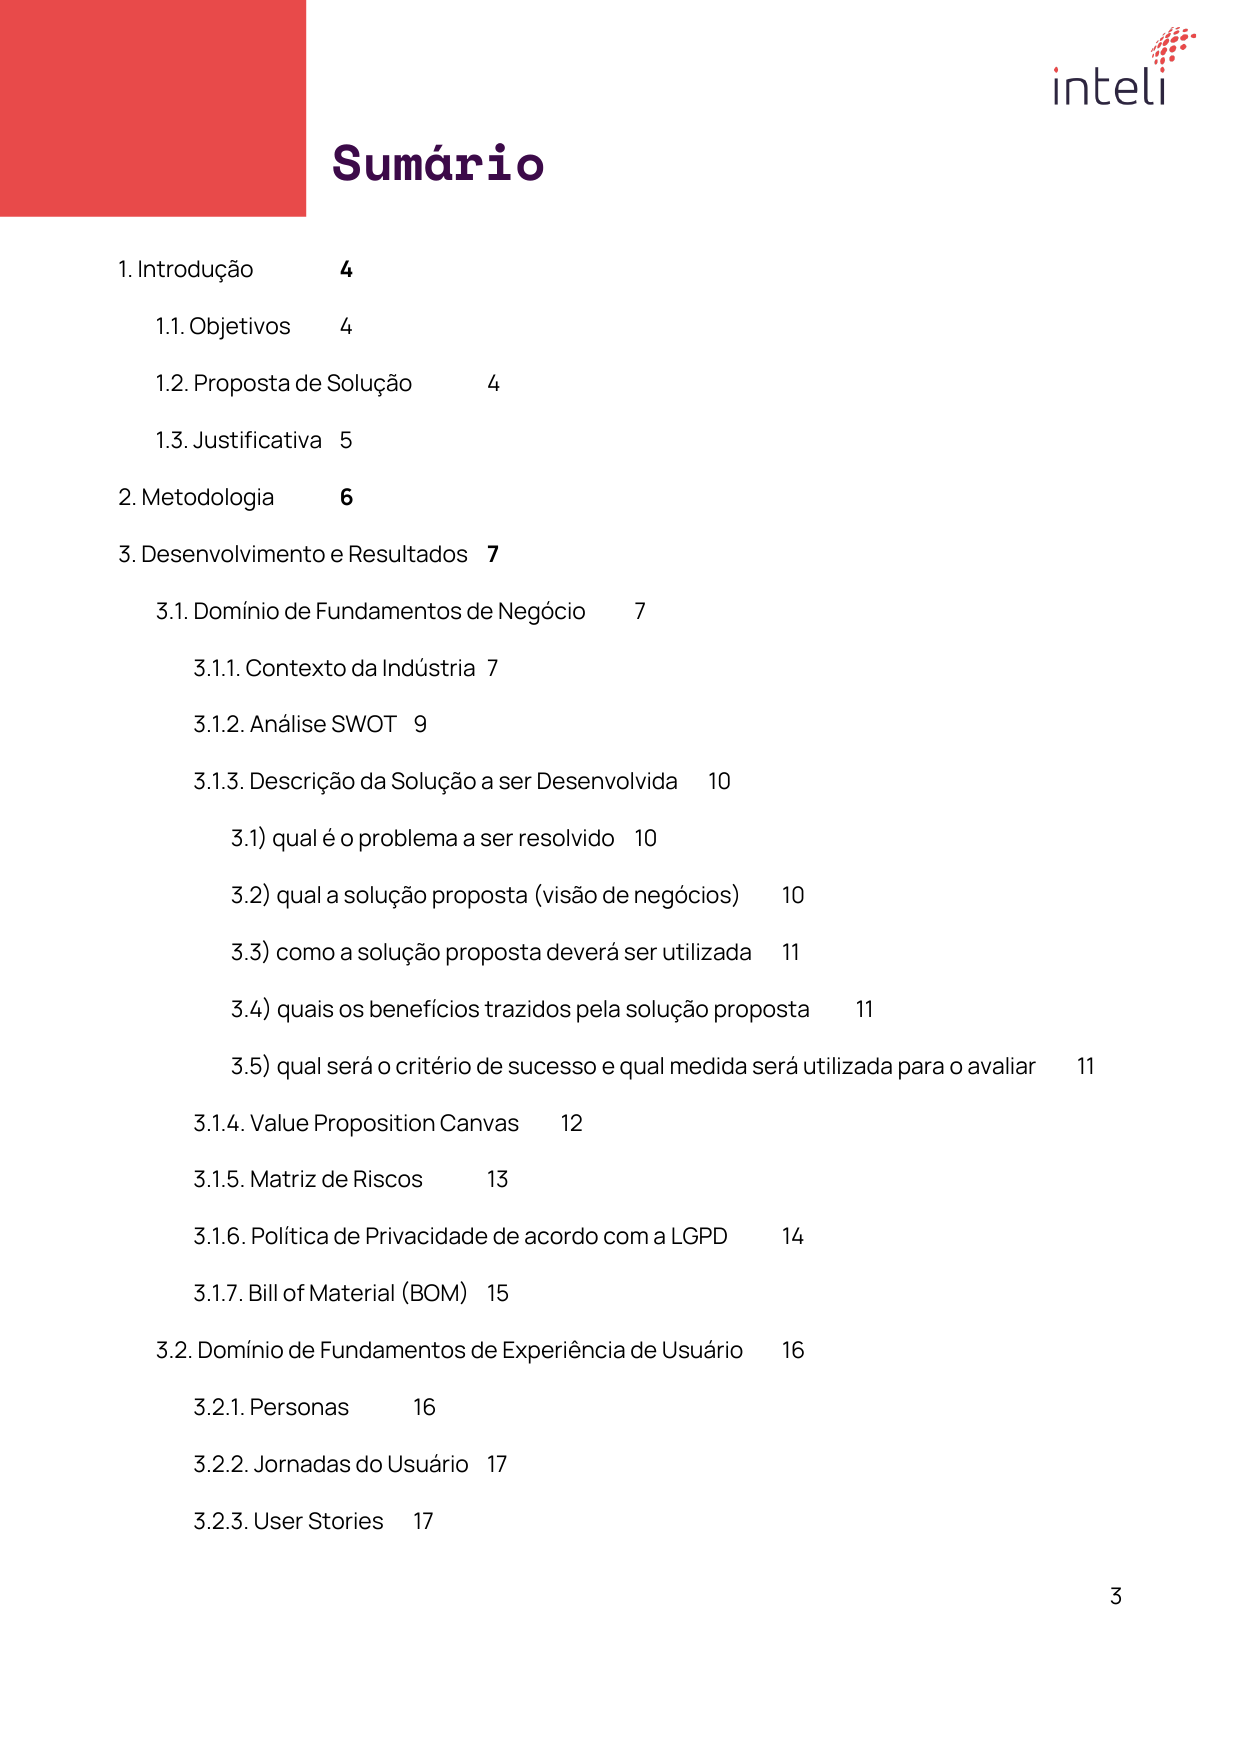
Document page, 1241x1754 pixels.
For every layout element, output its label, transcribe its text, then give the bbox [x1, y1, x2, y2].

text Sumário [118, 124, 1122, 198]
picture [1054, 27, 1197, 105]
picture [0, 0, 307, 217]
